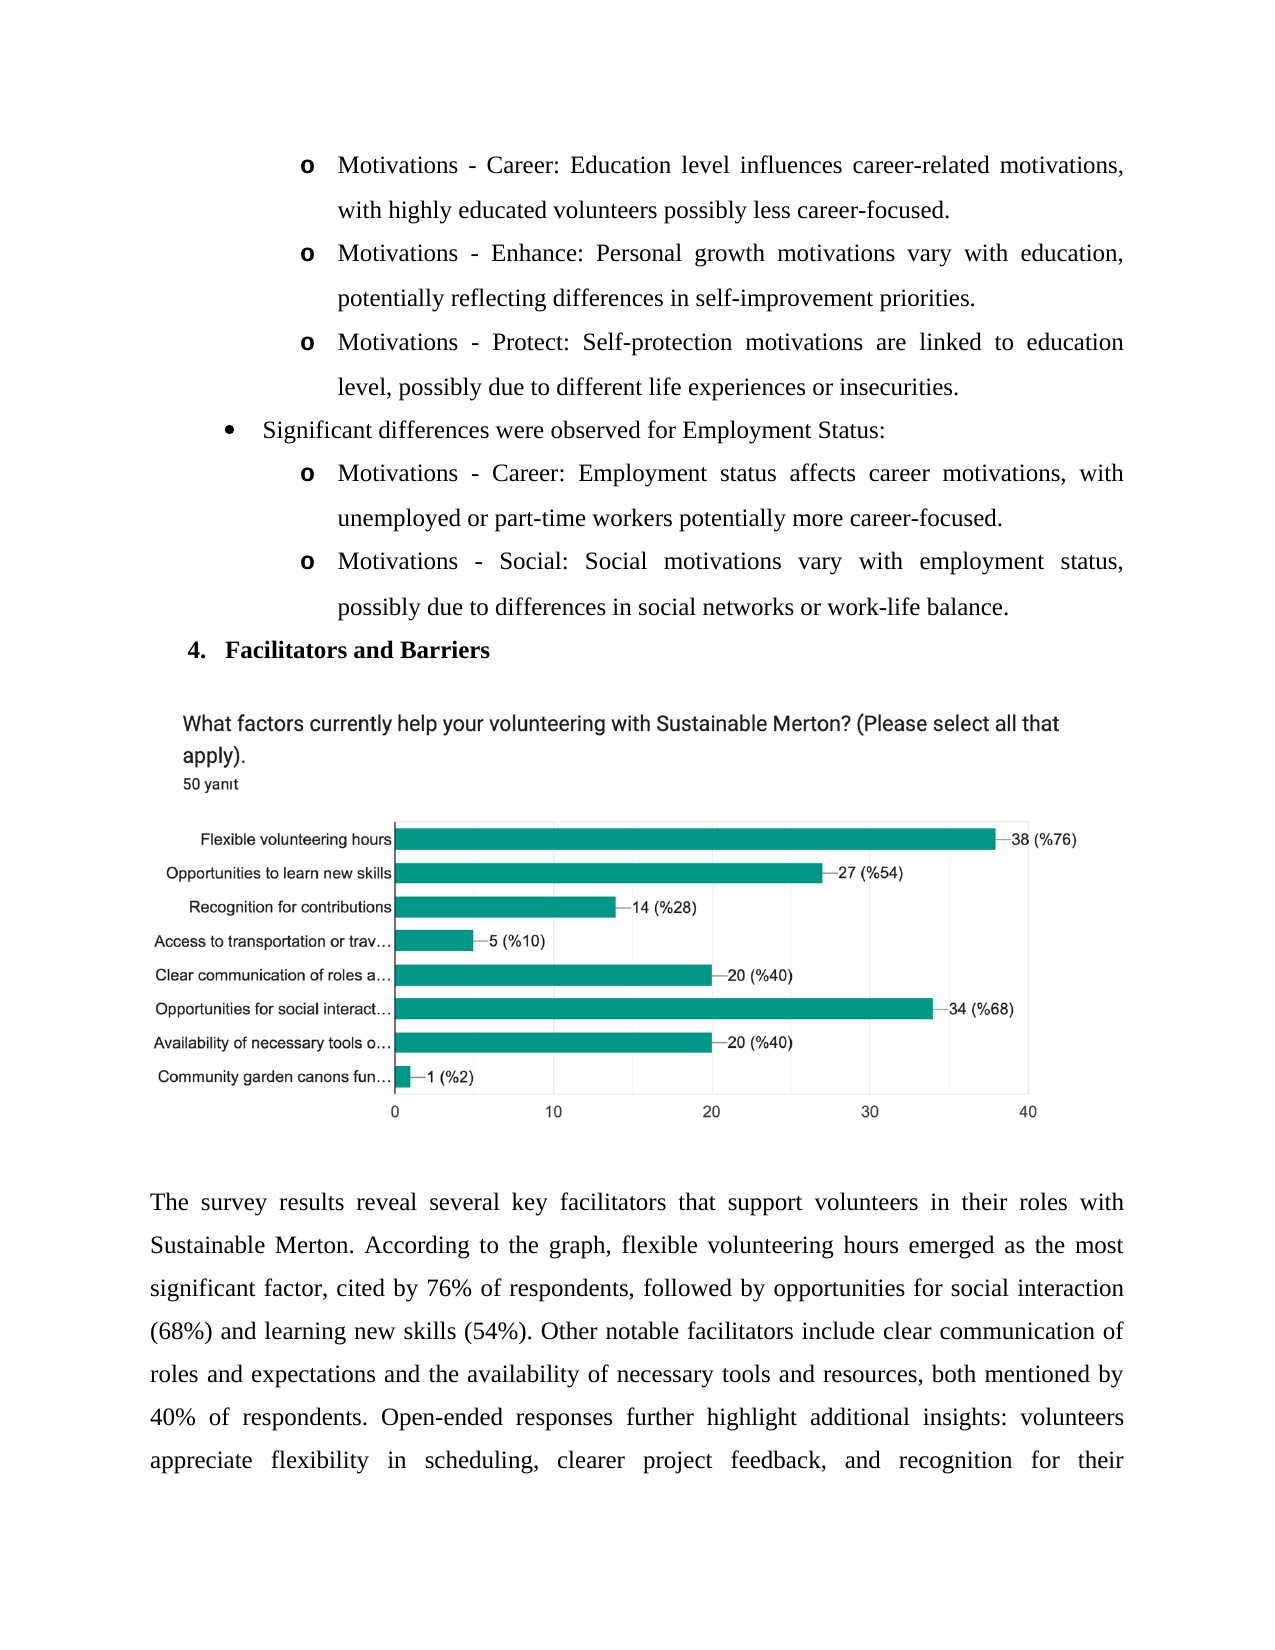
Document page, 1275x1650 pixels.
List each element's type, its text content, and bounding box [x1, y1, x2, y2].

list Facilitators and Barriers [187, 635, 1125, 663]
list Significant differences were observed for Employment Status: [225, 415, 1125, 444]
list Motivations - Social: Social motivations vary with employment status, possibly due to differences in social networks or work-life balance. [300, 546, 1125, 620]
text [150, 1187, 1125, 1474]
picture [150, 677, 1125, 1174]
list Motivations - Enhance: Personal growth motivations vary with education, potentially reflecting differences in self-improvement priorities. [300, 238, 1125, 312]
list Motivations - Career: Employment status affects career motivations, with unemployed or part-time workers potentially more career-focused. [300, 458, 1125, 532]
list Motivations - Protect: Self-protection motivations are linked to education level, possibly due to different life experiences or insecurities. [300, 327, 1125, 401]
list Motivations - Career: Education level influences career-related motivations, with highly educated volunteers possibly less career-focused. [300, 150, 1125, 224]
